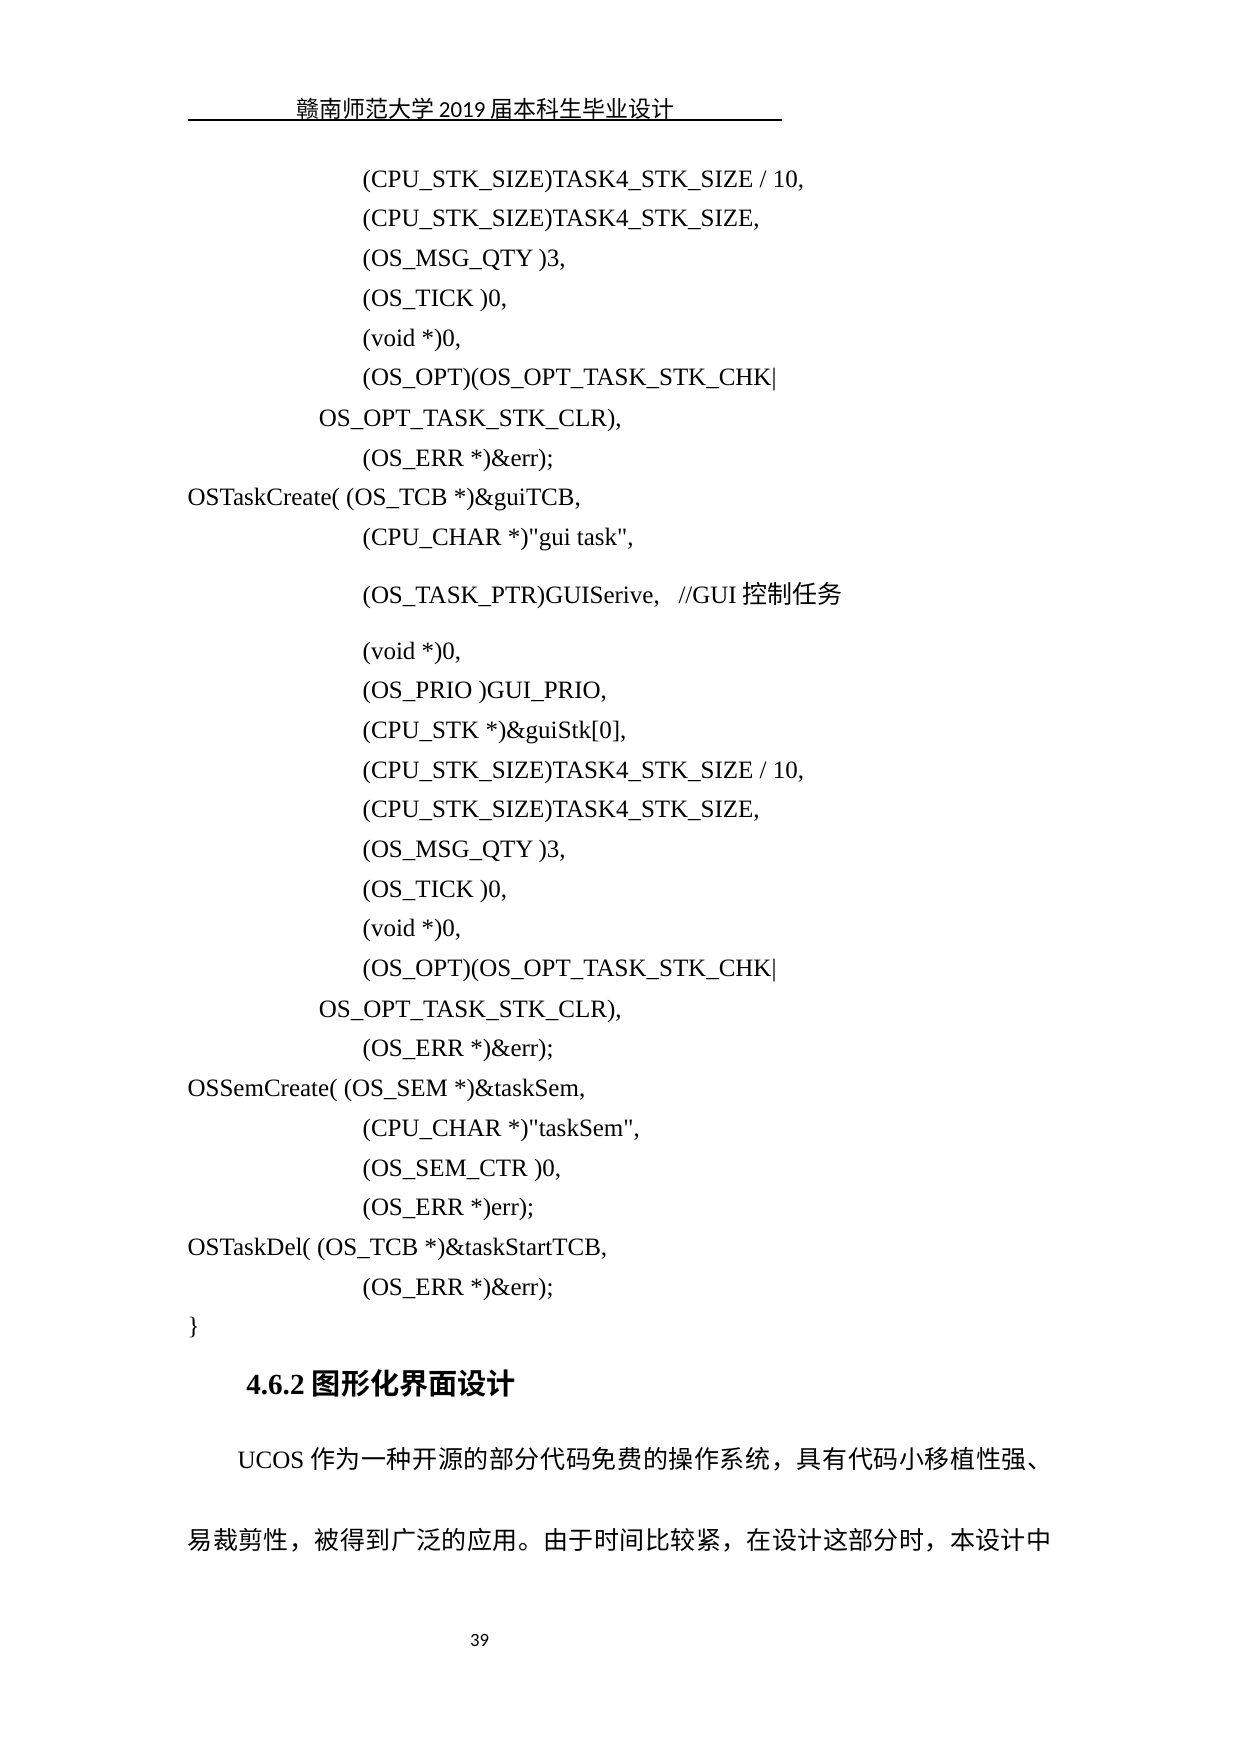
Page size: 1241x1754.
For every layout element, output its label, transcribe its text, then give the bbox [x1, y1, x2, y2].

text OSTaskDel( (OS_TCB *)&taskStartTCB, [187, 1230, 1053, 1263]
text (CPU_STK_SIZE)TASK4_STK_SIZE / 10, [319, 753, 1053, 785]
text (OS_ERR *)&err); [319, 1032, 1053, 1064]
text (CPU_STK *)&guiStk[0], [319, 713, 1053, 746]
text (OS_PRIO )GUI_PRIO, [319, 673, 1053, 706]
text (OS_TASK_PTR)GUISerive, //GUI控制任务 [319, 560, 1053, 625]
text (CPU_STK_SIZE)TASK4_STK_SIZE / 10, [319, 162, 1053, 194]
text (OS_TICK )0, [319, 872, 1053, 904]
text (OS_OPT)(OS_OPT_TASK_STK_CHK|OS_OPT_TASK_STK_CLR), [319, 360, 1053, 433]
text (OS_ERR *)err); [319, 1190, 1053, 1223]
text (OS_ERR *)&err); [319, 441, 1053, 473]
text 4.6.2 图形化界面设计 [187, 1349, 1053, 1414]
text } [187, 1309, 1053, 1342]
text OSTaskCreate( (OS_TCB *)&guiTCB, [187, 480, 1053, 513]
text (void *)0, [319, 321, 1053, 353]
text (void *)0, [319, 634, 1053, 666]
text (OS_MSG_QTY )3, [319, 832, 1053, 865]
text (void *)0, [319, 912, 1053, 944]
text (OS_ERR *)&err); [319, 1270, 1053, 1302]
text (OS_SEM_CTR )0, [319, 1151, 1053, 1183]
text (OS_OPT)(OS_OPT_TASK_STK_CHK|OS_OPT_TASK_STK_CLR), [319, 951, 1053, 1024]
text (CPU_CHAR *)"taskSem", [319, 1111, 1053, 1143]
text (CPU_CHAR *)"gui task", [319, 520, 1053, 553]
text (OS_MSG_QTY )3, [319, 241, 1053, 274]
text (CPU_STK_SIZE)TASK4_STK_SIZE, [319, 202, 1053, 234]
text (OS_TICK )0, [319, 281, 1053, 313]
text OSSemCreate( (OS_SEM *)&taskSem, [187, 1071, 1053, 1104]
text (CPU_STK_SIZE)TASK4_STK_SIZE, [319, 793, 1053, 825]
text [187, 1425, 1053, 1571]
